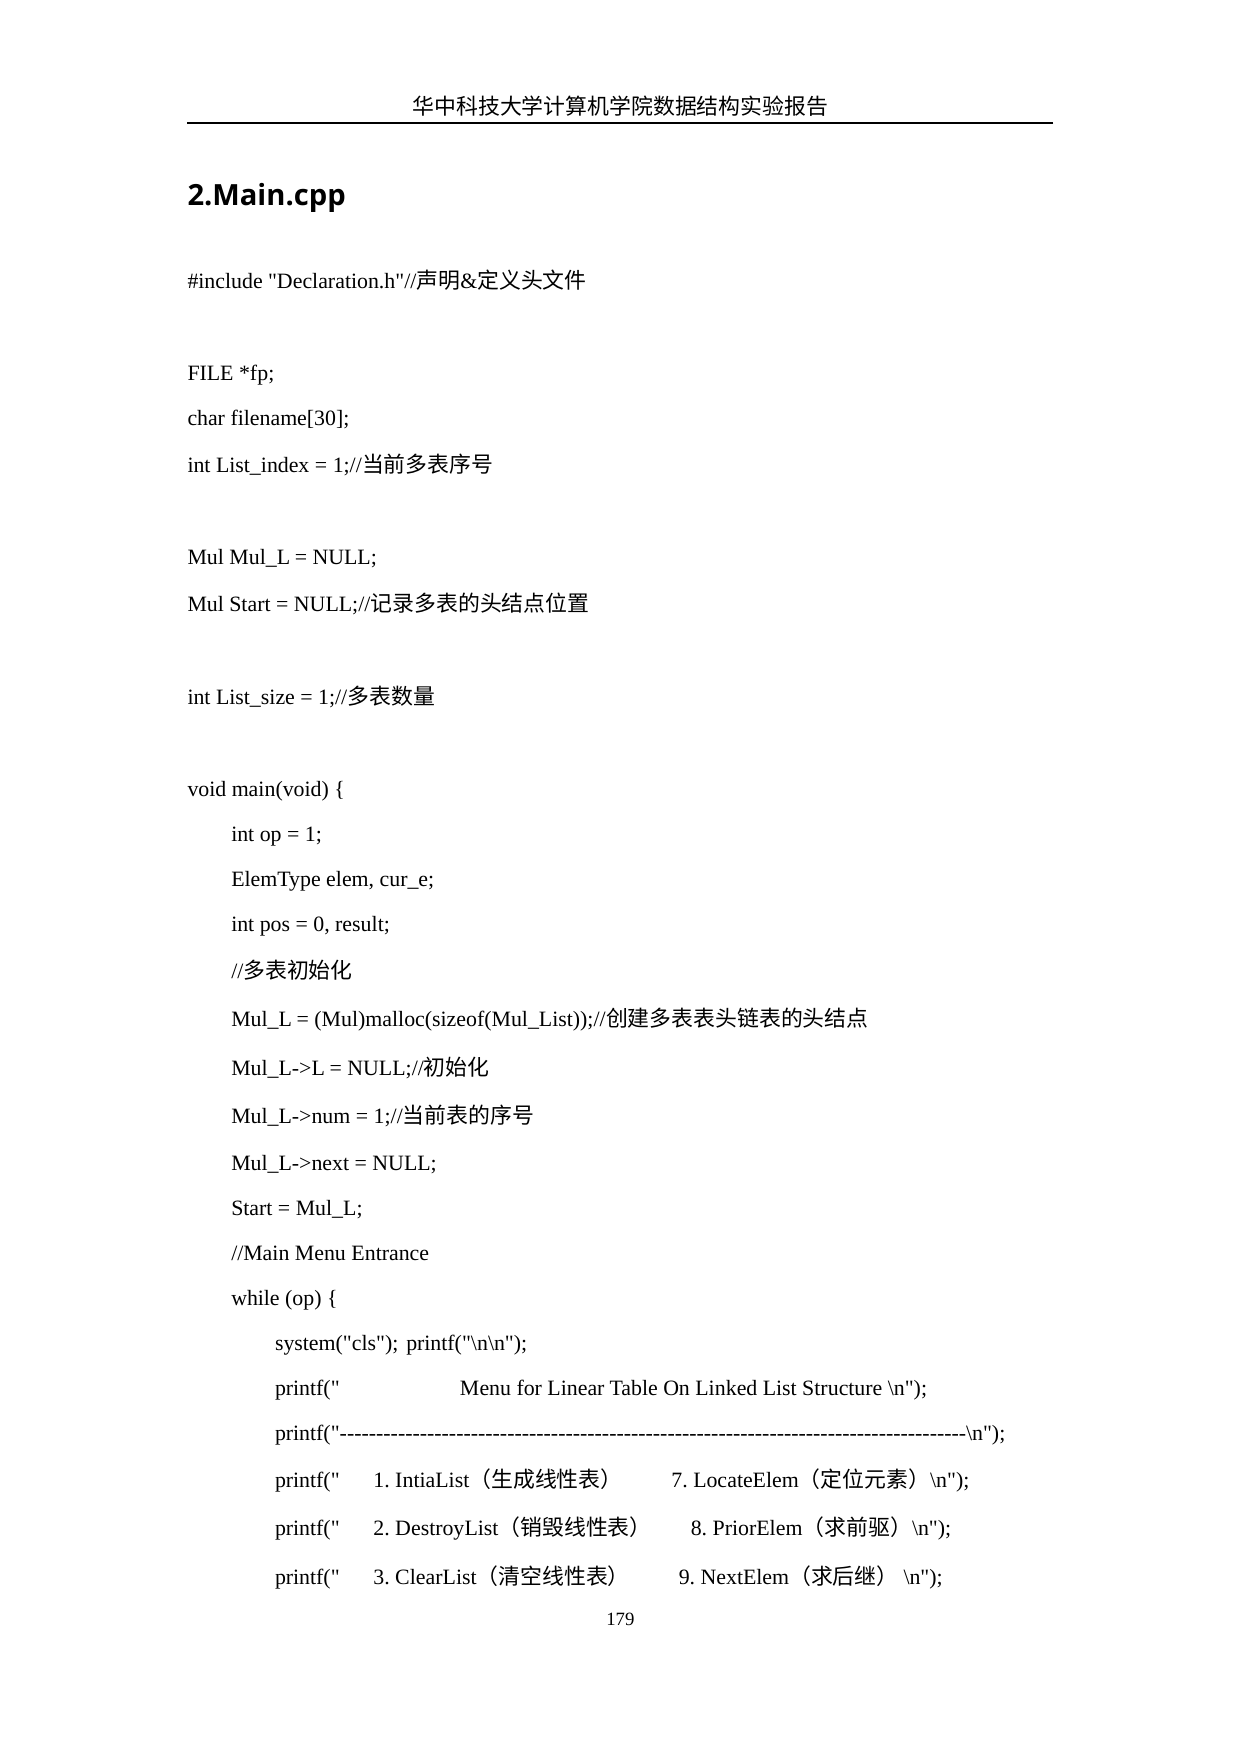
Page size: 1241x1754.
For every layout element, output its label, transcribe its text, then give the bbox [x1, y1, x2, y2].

text Mul_L->next = NULL; [187, 1146, 1053, 1178]
text void main(void) { [187, 772, 1053, 804]
text //Main Menu Entrance [187, 1236, 1053, 1268]
text Mul_L = (Mul)malloc(sizeof(Mul_List));//创建多表表头链表的头结点 [187, 1001, 1053, 1033]
text char filename[30]; [187, 402, 1053, 434]
text printf(" 2. DestroyList（销毁线性表） 8. PriorElem（求前驱）\n"); [187, 1510, 1053, 1542]
text Mul Start = NULL;//记录多表的头结点位置 [187, 585, 1053, 618]
text int List_index = 1;//当前多表序号 [187, 447, 1053, 479]
text system("cls"); printf("\n\n"); [187, 1326, 1053, 1359]
text ElemType elem, cur_e; [187, 862, 1053, 895]
text int op = 1; [187, 817, 1053, 850]
text printf(" 1. IntiaList（生成线性表） 7. LocateElem（定位元素）\n"); [187, 1462, 1053, 1494]
text Mul Mul_L = NULL; [187, 540, 1053, 573]
text int pos = 0, result; [187, 907, 1053, 940]
text while (op) { [187, 1281, 1053, 1314]
text int List_size = 1;//多表数量 [187, 679, 1053, 711]
text Mul_L->num = 1;//当前表的序号 [187, 1097, 1053, 1130]
text Start = Mul_L; [187, 1191, 1053, 1223]
text Mul_L->L = NULL;//初始化 [187, 1049, 1053, 1082]
text #include "Declaration.h"//声明&定义头文件 [187, 263, 1053, 296]
text //多表初始化 [187, 952, 1053, 985]
text FILE *fp; [187, 356, 1053, 389]
text printf(" Menu for Linear Table On Linked List Structure \n"); [187, 1371, 1053, 1404]
text 2.Main.cpp [187, 162, 1053, 227]
text printf("--------------------------------------------------------------------------------------\n"); [187, 1416, 1053, 1449]
text printf(" 3. ClearList（清空线性表） 9. NextElem（求后继） \n"); [187, 1558, 1053, 1591]
